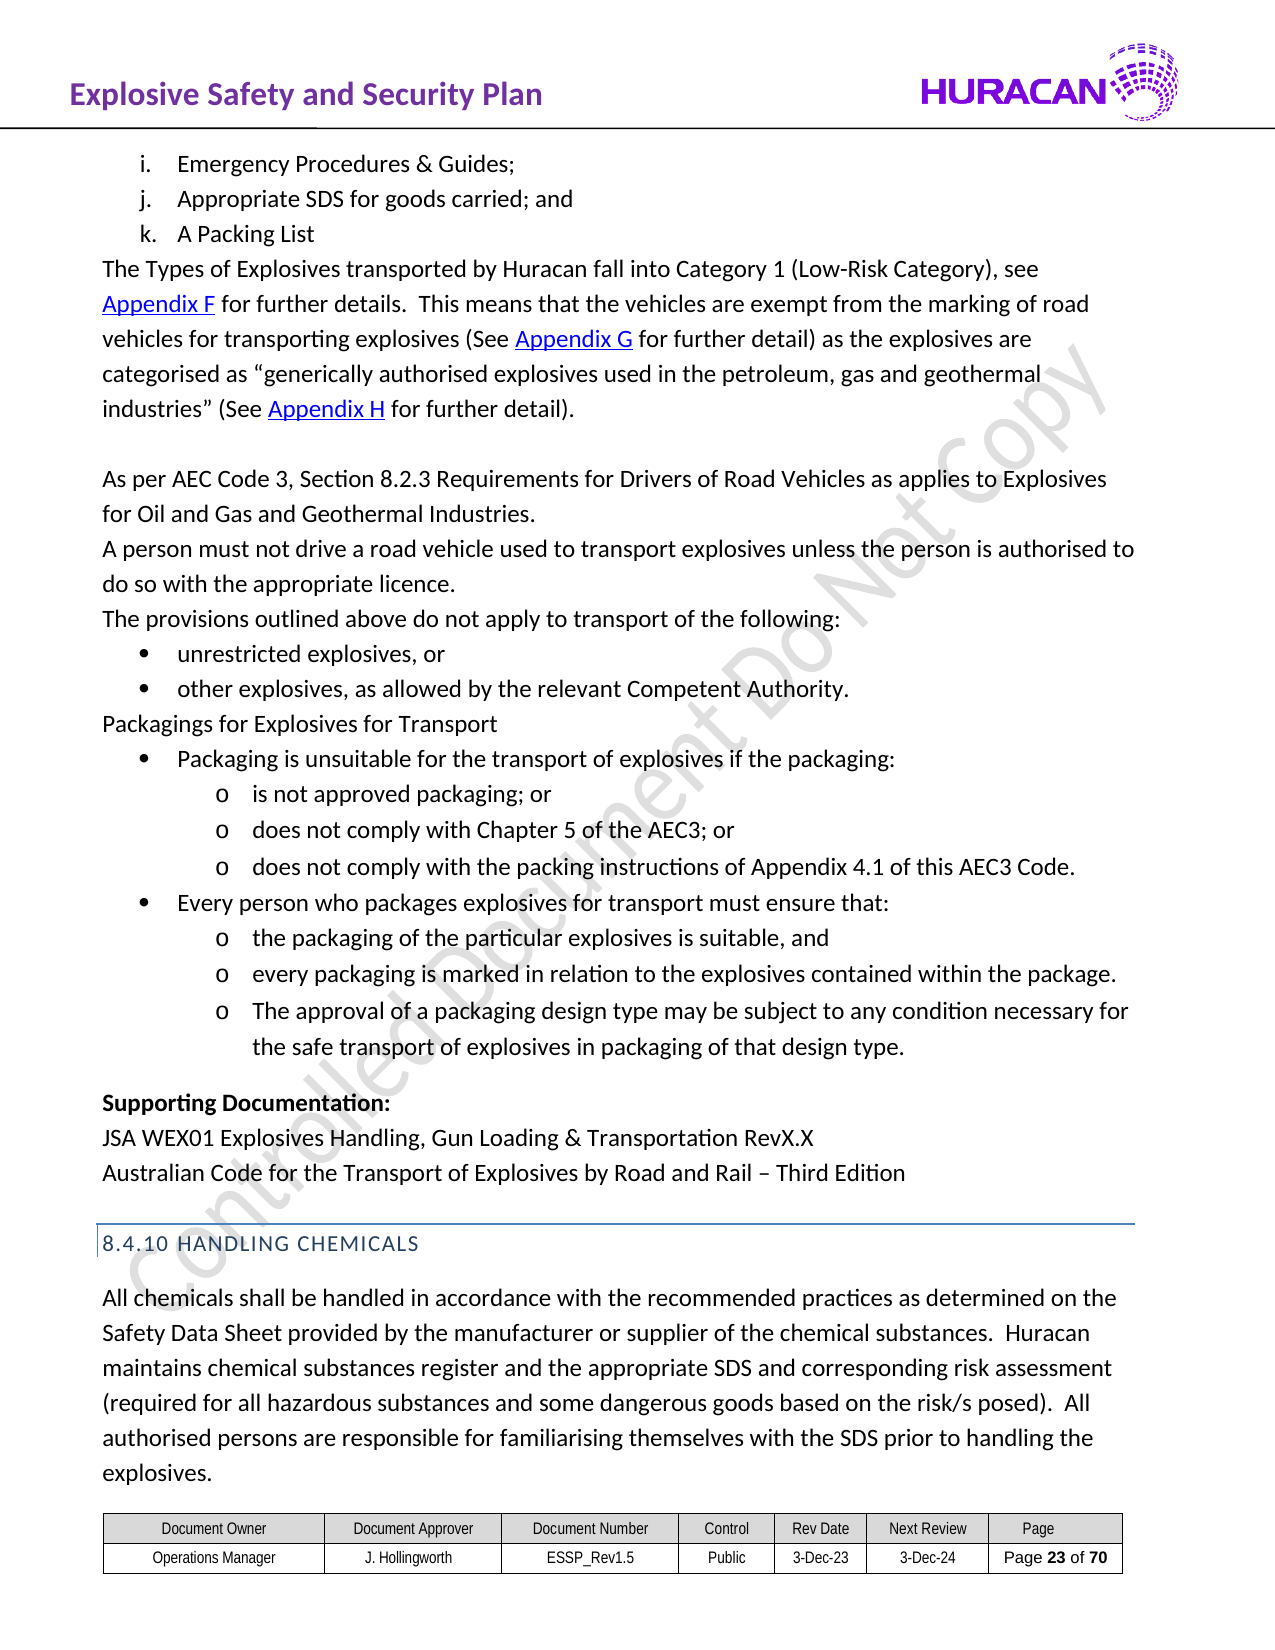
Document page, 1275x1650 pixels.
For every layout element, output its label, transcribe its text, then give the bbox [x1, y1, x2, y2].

list Packaging is unsuitable for the transport of explosives if the packaging: [139, 743, 1135, 773]
text As per AEC Code 3, Section 8.2.3 Requirements for Drivers of Road Vehicles as applies to Explosives for Oil and Gas and Geothermal Industries. [102, 463, 1135, 528]
list does not comply with Chapter 5 of the AEC3; or [214, 814, 1135, 846]
text Packagings for Explosives for Transport [102, 708, 1135, 738]
list The approval of a packaging design type may be subject to any condition necessary for the safe transport of explosives in packaging of that design type. [214, 995, 1135, 1062]
picture [921, 43, 1179, 121]
list does not comply with the packing instructions of Appendix 4.1 of this AEC3 Code. [214, 851, 1135, 882]
list the packaging of the particular explosives is suitable, and [214, 922, 1135, 954]
text A person must not drive a road vehicle used to transport explosives unless the person is authorised to do so with the appropriate licence. [102, 533, 1135, 598]
list every packaging is marked in relation to the explosives contained within the package. [214, 958, 1135, 990]
list A Packing List [139, 218, 1135, 248]
list Emergency Procedures & Guides; [139, 148, 1135, 178]
list is not approved packaging; or [214, 778, 1135, 809]
text Supporting Documentation: [102, 1087, 1135, 1118]
text The provisions outlined above do not apply to transport of the following: [102, 603, 1135, 633]
list other explosives, as allowed by the relevant Competent Authority. [139, 673, 1135, 703]
subtitle 8.4.10 Handling Chemicals [98, 1225, 1135, 1257]
list unrestricted explosives, or [139, 638, 1135, 668]
text The Types of Explosives transported by Huracan fall into Category 1 (Low-Risk Category), see Appendix F for further details. This means that the vehicles are exempt from the marking of road vehicles for transporting explosives (See Appendix G for further detail) as the explosives are categorised as “generically authorised explosives used in the petroleum, gas and geothermal industries” (See Appendix H for further detail). [102, 253, 1135, 423]
list Every person who packages explosives for transport must ensure that: [139, 887, 1135, 918]
text Australian Code for the Transport of Explosives by Road and Rail – Third Edition [102, 1157, 1135, 1188]
text All chemicals shall be handled in accordance with the recommended practices as determined on the Safety Data Sheet provided by the manufacturer or supplier of the chemical substances. Huracan maintains chemical substances register and the appropriate SDS and corresponding risk assessment (required for all hazardous substances and some dangerous goods based on the risk/s posed). All authorised persons are responsible for familiarising themselves with the SDS prior to handling the explosives. [102, 1282, 1135, 1488]
list Appropriate SDS for goods carried; and [139, 183, 1135, 213]
text JSA WEX01 Explosives Handling, Gun Loading & Transportation RevX.X [102, 1122, 1135, 1153]
